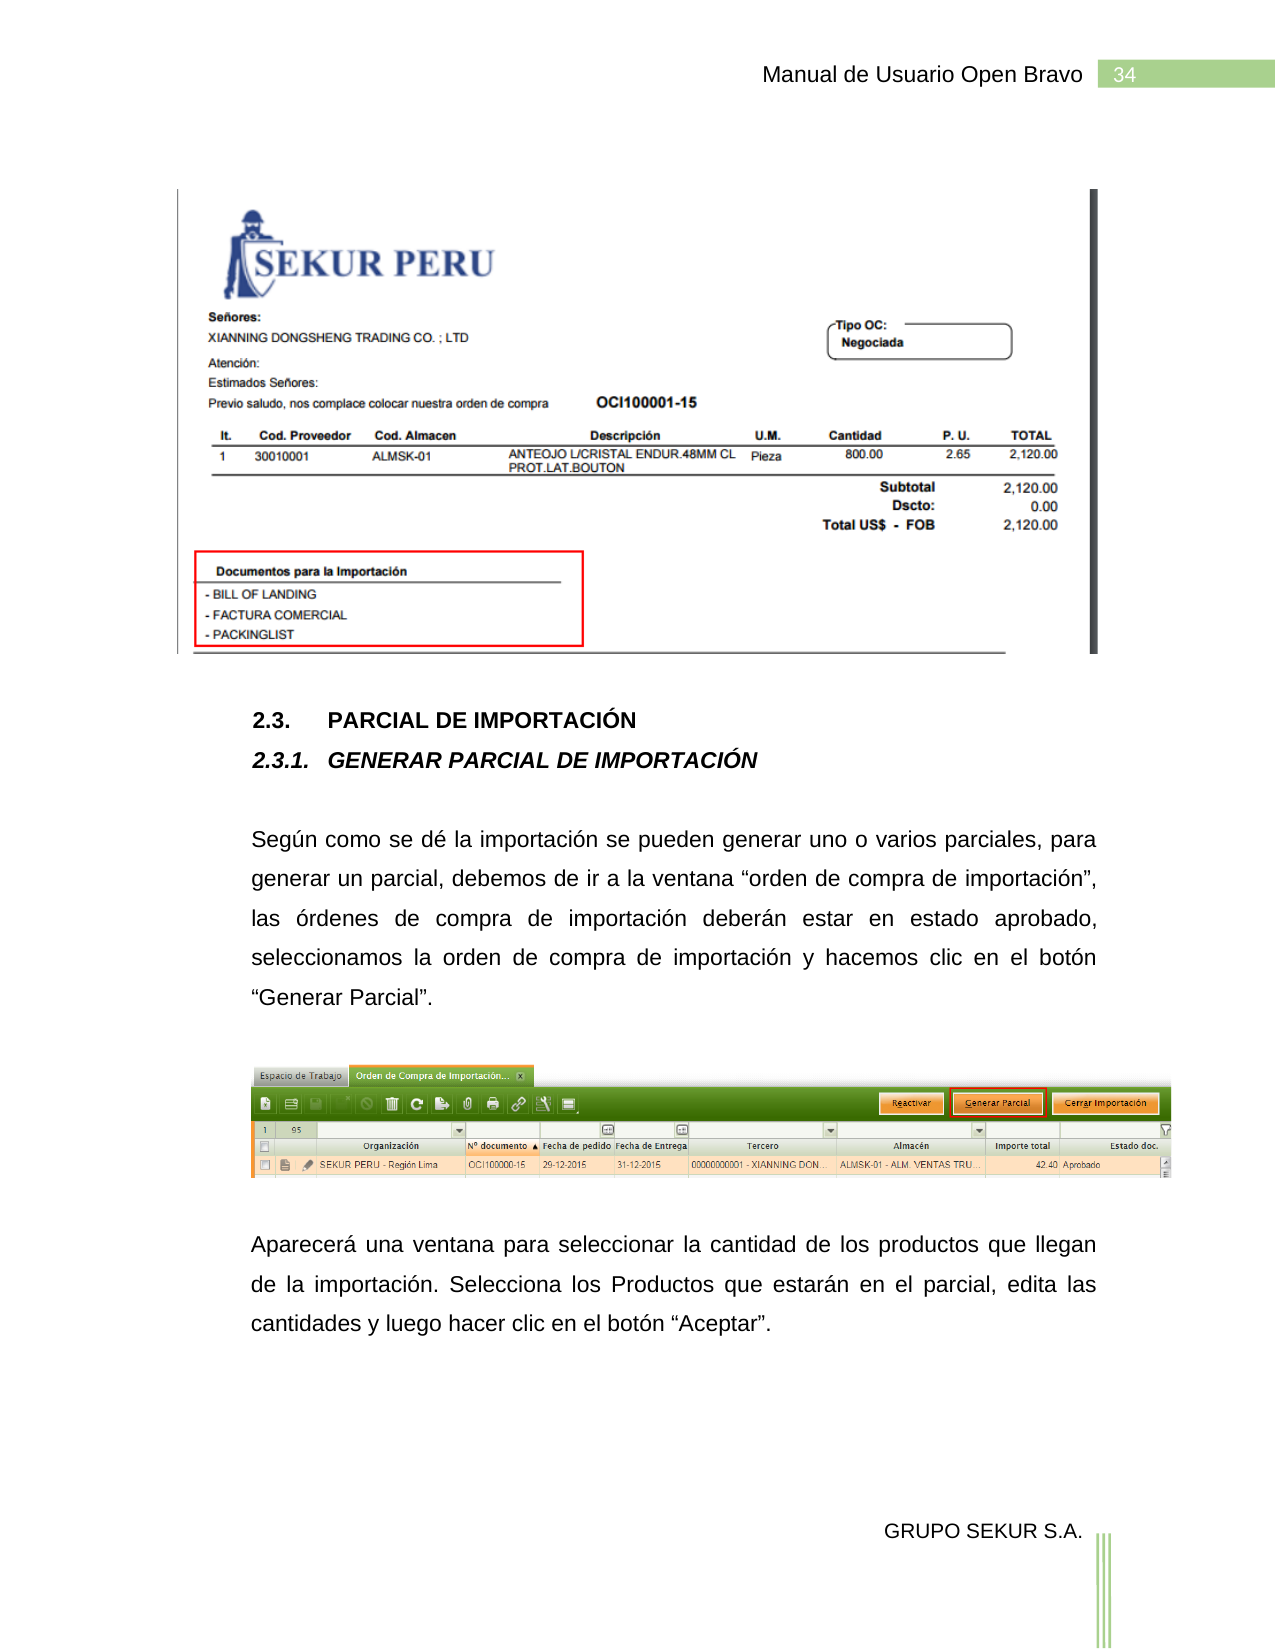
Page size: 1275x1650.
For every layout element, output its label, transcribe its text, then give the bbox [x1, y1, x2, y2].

picture [251, 1062, 1172, 1178]
list PARCIAL DE IMPORTACIÓN [252, 707, 1098, 734]
picture [177, 189, 1098, 654]
text Según como se dé la importación se pueden generar uno o varios parciales, para generar un parcial, debemos de ir a la ventana “orden de compra de importación”, las órdenes de compra de importación deberán estar en estado aprobado, seleccionamos la orden de compra de importación y hacemos clic en el botón “Generar Parcial”. [251, 826, 1098, 1010]
text Aparecerá una ventana para seleccionar la cantidad de los productos que llegan de la importación. Selecciona los Productos que estarán en el parcial, edita las cantidades y luego hacer clic en el botón “Aceptar”. [251, 1231, 1098, 1336]
list GENERAR PARCIAL DE IMPORTACIÓN [252, 747, 1098, 773]
